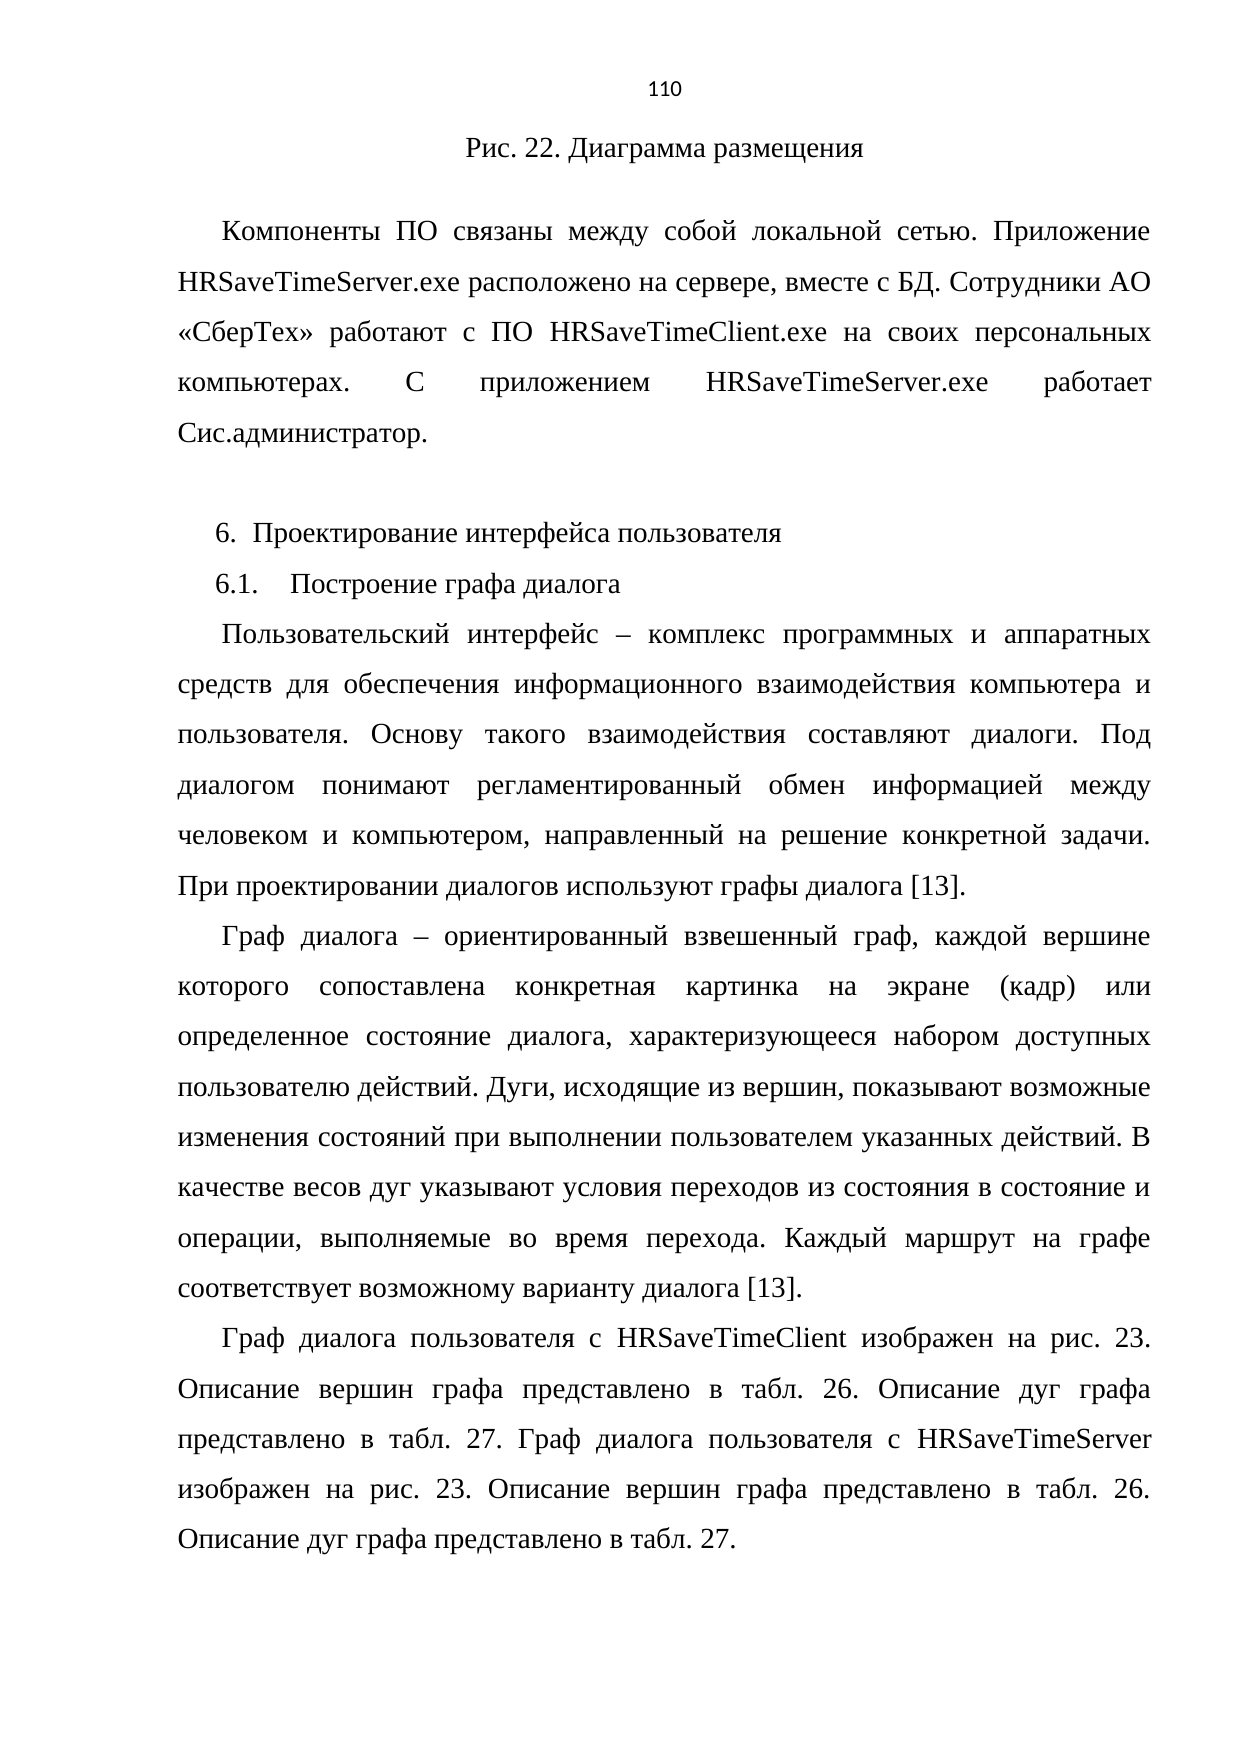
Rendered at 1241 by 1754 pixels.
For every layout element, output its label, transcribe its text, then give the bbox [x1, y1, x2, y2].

text Рис. 22. Диаграмма размещения [177, 130, 1152, 163]
text Граф диалога – ориентированный взвешенный граф, каждой вершине которого сопоставлена конкретная картинка на экране (кадр) или определенное состояние диалога, характеризующееся набором доступных пользователю действий. Дуги, исходящие из вершин, показывают возможные изменения состояний при выполнении пользователем указанных действий. В качестве весов дуг указывают условия переходов из состояния в состояние и операции, выполняемые во время перехода. Каждый маршрут на графе соответствует возможному варианту диалога [13]. [177, 918, 1152, 1304]
text Компоненты ПО связаны между собой локальной сетью. Приложение HRSaveTimeServer.exe расположено на сервере, вместе с БД. Сотрудники АО «СберТех» работают с ПО HRSaveTimeClient.exe на своих персональных компьютерах. С приложением HRSaveTimeServer.exe работает Сис.администратор. [177, 213, 1152, 448]
text Граф диалога пользователя с HRSaveTimeClient изображен на рис. 23. Описание вершин графа представлено в табл. 26. Описание дуг графа представлено в табл. 27. Граф диалога пользователя с HRSaveTimeServer изображен на рис. 23. Описание вершин графа представлено в табл. 26. Описание дуг графа представлено в табл. 27. [177, 1320, 1152, 1555]
text Пользовательский интерфейс – комплекс программных и аппаратных средств для обеспечения информационного взаимодействия компьютера и пользователя. Основу такого взаимодействия составляют диалоги. Под диалогом понимают регламентированный обмен информацией между человеком и компьютером, направленный на решение конкретной задачи. При проектировании диалогов используют графы диалога [13]. [177, 616, 1152, 901]
list Проектирование интерфейса пользователя [215, 515, 1152, 549]
list Построение графа диалога [215, 566, 1152, 599]
